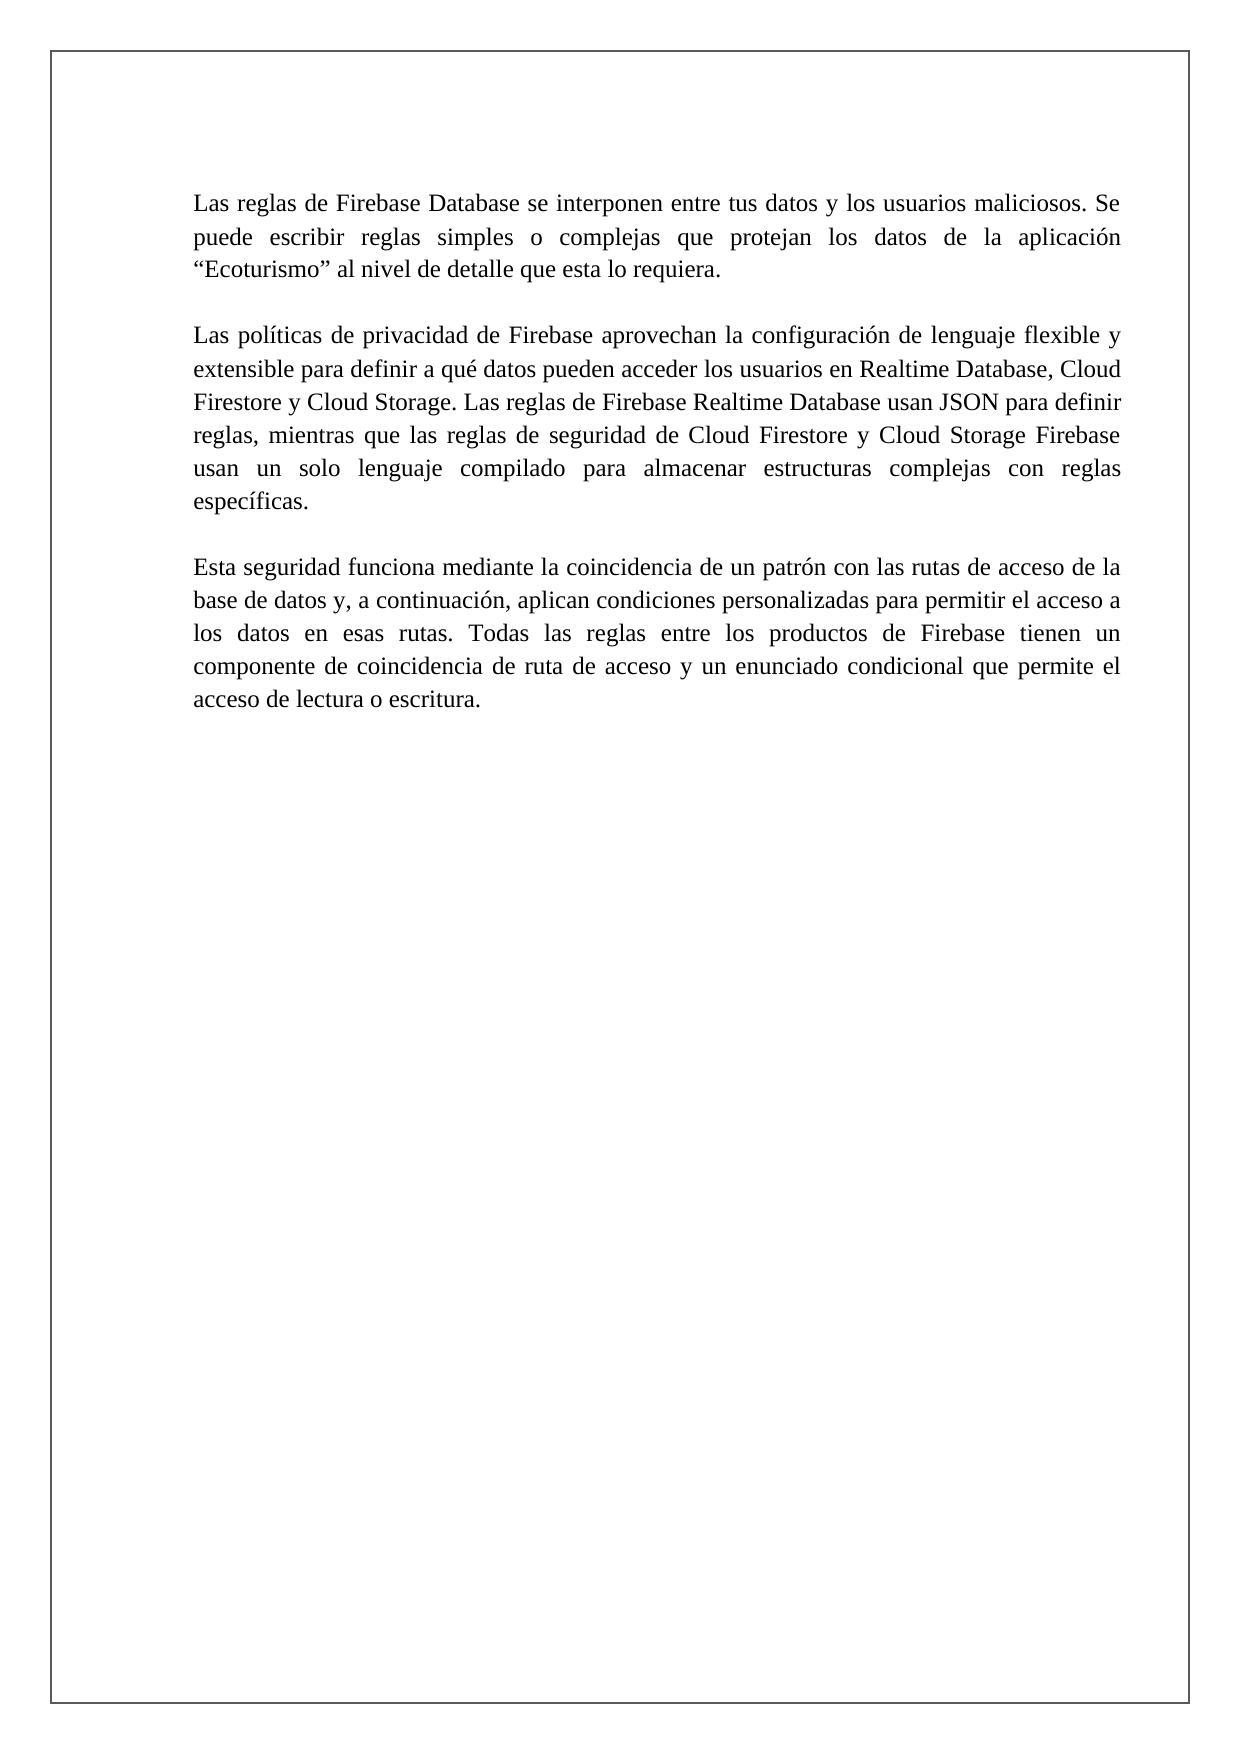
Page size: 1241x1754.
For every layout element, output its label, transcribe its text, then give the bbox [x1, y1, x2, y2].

text Las reglas de Firebase Database se interponen entre tus datos y los usuarios maliciosos. Se puede escribir reglas simples o complejas que protejan los datos de la aplicación “Ecoturismo” al nivel de detalle que esta lo requiera. [193, 188, 1122, 283]
text Las políticas de privacidad de Firebase aprovechan la configuración de lenguaje flexible y extensible para definir a qué datos pueden acceder los usuarios en Realtime Database, Cloud Firestore y Cloud Storage. Las reglas de Firebase Realtime Database usan JSON para definir reglas, mientras que las reglas de seguridad de Cloud Firestore y Cloud Storage Firebase usan un solo lenguaje compilado para almacenar estructuras complejas con reglas específicas. [193, 321, 1122, 514]
text Esta seguridad funciona mediante la coincidencia de un patrón con las rutas de acceso de la base de datos y, a continuación, aplican condiciones personalizadas para permitir el acceso a los datos en esas rutas. Todas las reglas entre los productos de Firebase tienen un componente de coincidencia de ruta de acceso y un enunciado condicional que permite el acceso de lectura o escritura. [193, 552, 1122, 713]
